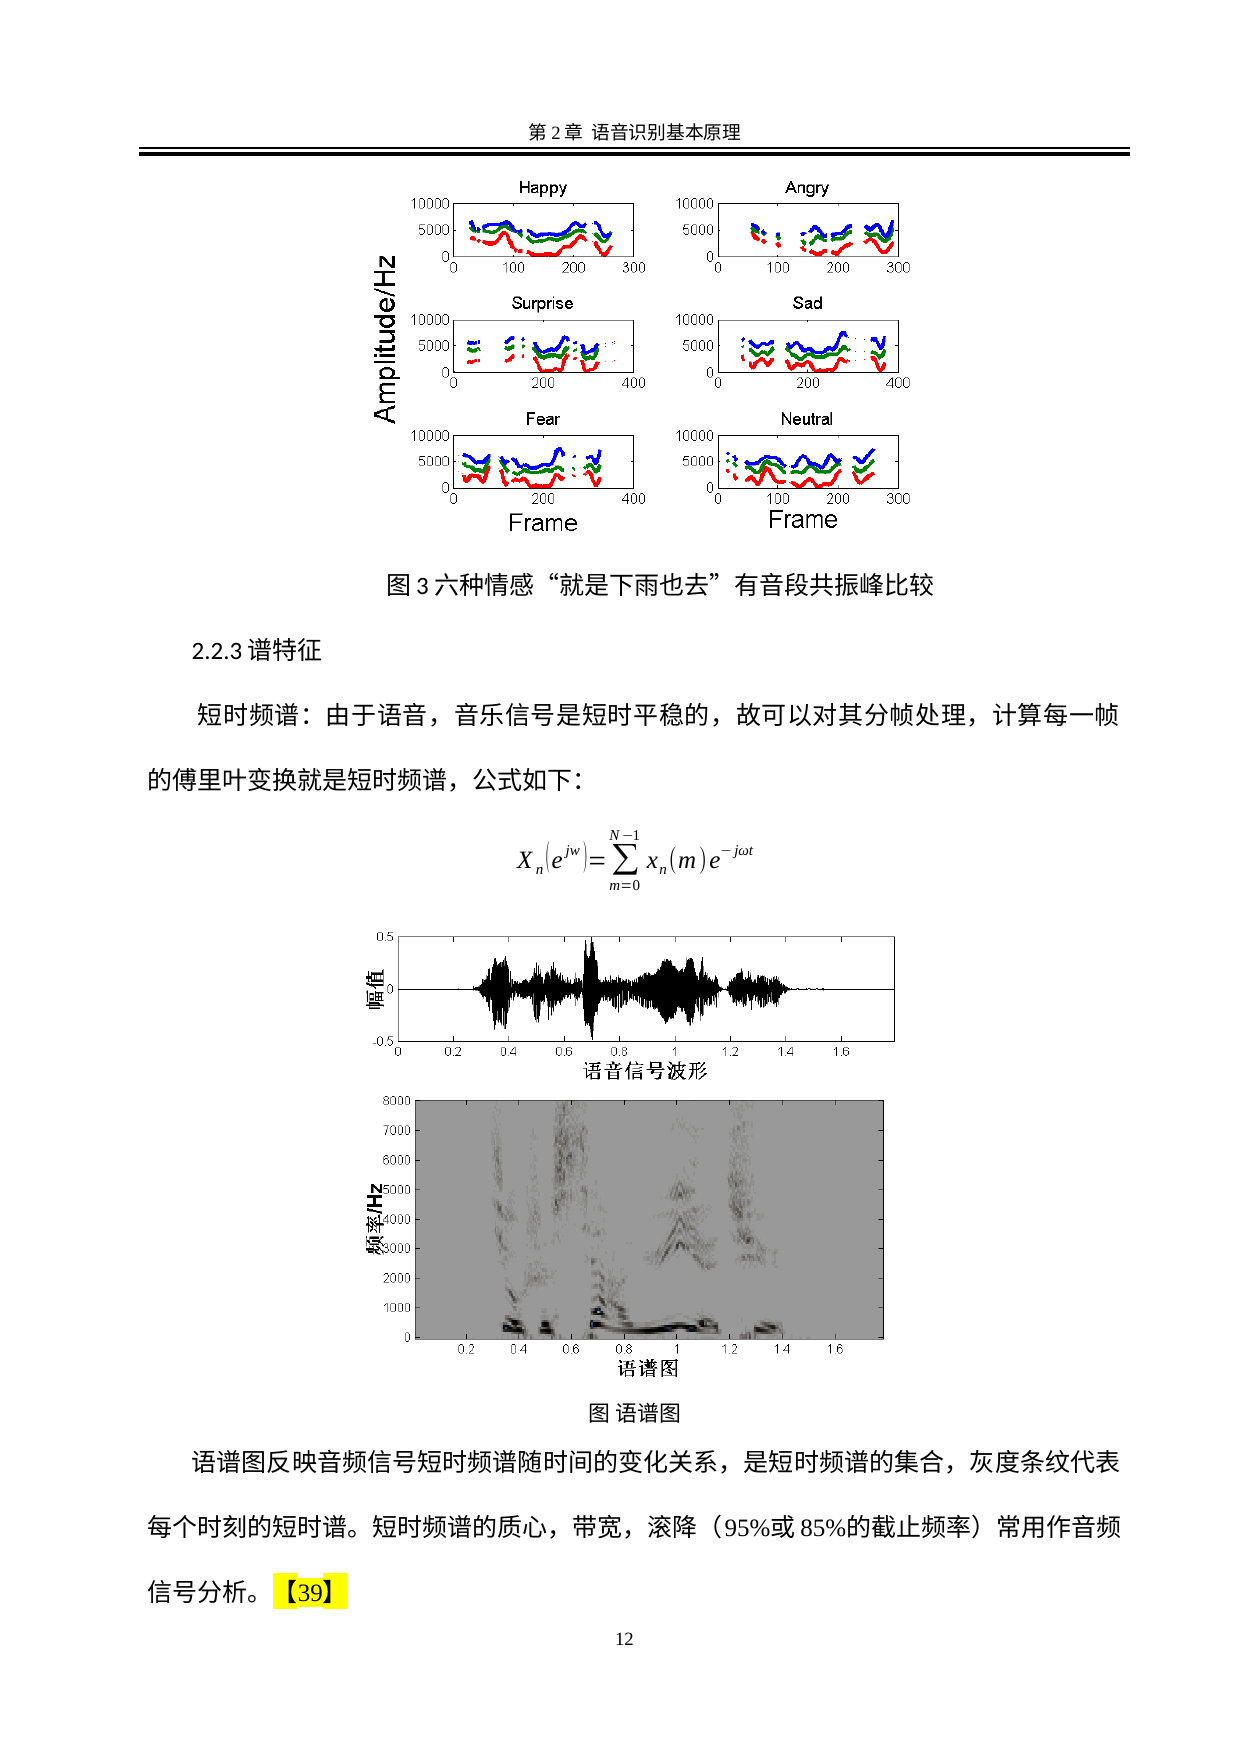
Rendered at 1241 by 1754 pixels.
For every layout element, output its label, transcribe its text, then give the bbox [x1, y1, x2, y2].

text 短时频谱：由于语音，音乐信号是短时平稳的，故可以对其分帧处理，计算每一帧的傅里叶变换就是短时频谱，公式如下： [148, 681, 1122, 811]
text 2.2.3谱特征 [148, 616, 1122, 681]
text 图3 六种情感“就是下雨也去”有音段共振峰比较 [148, 551, 1122, 616]
picture [360, 908, 910, 1386]
text 语谱图反映音频信号短时频谱随时间的变化关系，是短时频谱的集合，灰度条纹代表每个时刻的短时谱。短时频谱的质心，带宽，滚降（95%或85%的截止频率）常用作音频信号分析。【39】 [148, 1428, 1122, 1623]
text 图 语谱图 [148, 1396, 1122, 1428]
picture [356, 160, 957, 546]
